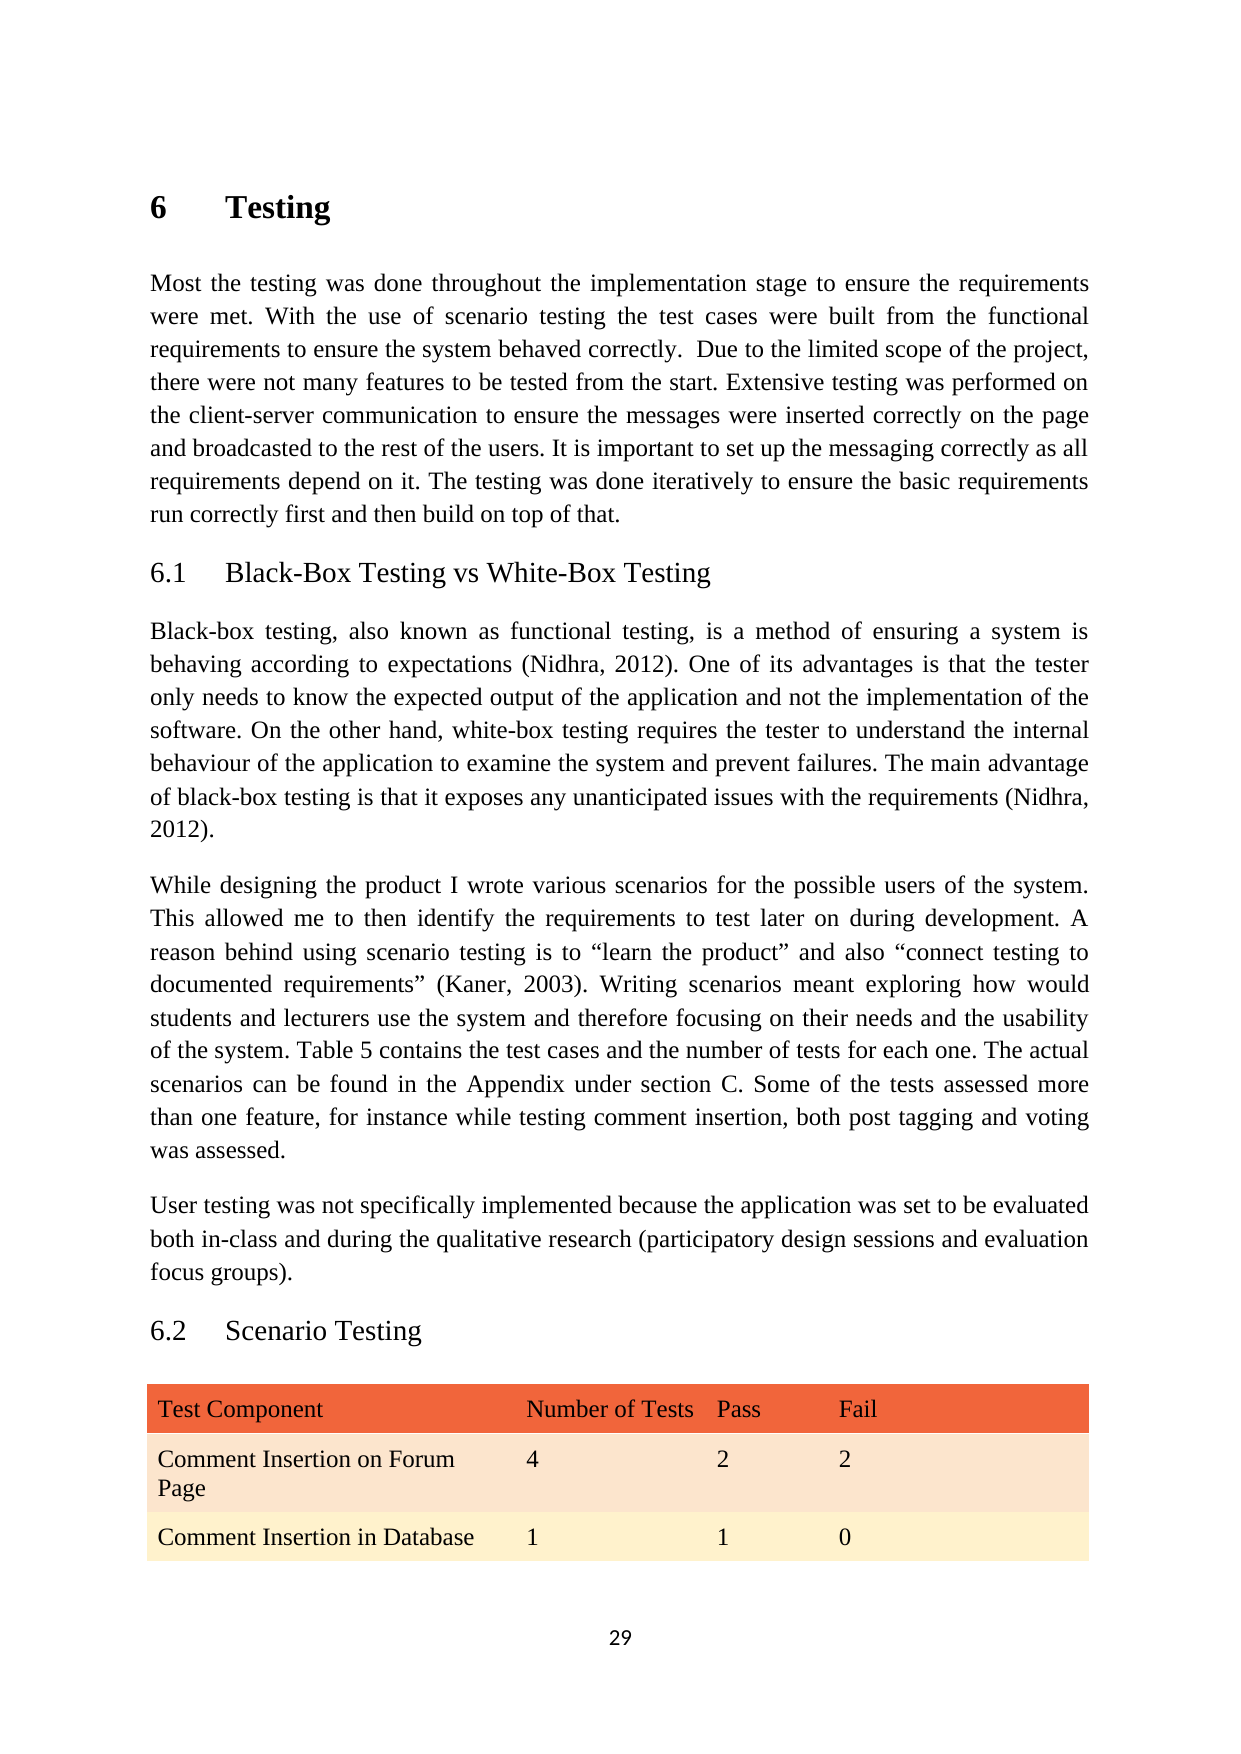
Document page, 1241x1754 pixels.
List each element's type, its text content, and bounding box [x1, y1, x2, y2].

text User testing was not specifically implemented because the application was set to be evaluated both in-class and during the qualitative research (participatory design sessions and evaluation focus groups). [150, 1191, 1090, 1285]
table_cell Comment Insertion on Forum Page [147, 1434, 516, 1512]
text 6.1 Black-Box Testing vs White-Box Testing [150, 555, 1090, 588]
text Black-box testing, also known as functional testing, is a method of ensuring a system is behaving according to expectations (Nidhra, 2012). One of its advantages is that the tester only needs to know the expected output of the application and not the implementation of the software. On the other hand, white-box testing requires the tester to understand the internal behaviour of the application to examine the system and prevent failures. The main advantage of black-box testing is that it exposes any unanticipated issues with the requirements (Nidhra, 2012). [150, 616, 1090, 843]
table_cell 0 [828, 1512, 1089, 1561]
text 6 Testing [150, 187, 1090, 226]
table_cell 4 [516, 1434, 706, 1512]
table_cell 1 [516, 1512, 706, 1561]
table_header Number of Tests [516, 1384, 706, 1433]
table_cell 2 [706, 1434, 828, 1512]
text While designing the product I wrote various scenarios for the possible users of the system. This allowed me to then identify the requirements to test later on during development. A reason behind using scenario testing is to “learn the product” and also “connect testing to documented requirements” (Kaner, 2003). Writing scenarios meant exploring how would students and lecturers use the system and therefore focusing on their needs and the usability of the system. Table 5 contains the test cases and the number of tests for each one. The actual scenarios can be found in the Appendix under section C. Some of the tests assessed more than one feature, for instance while testing comment insertion, both post tagging and voting was assessed. [150, 871, 1090, 1163]
text Most the testing was done throughout the implementation stage to ensure the requirements were met. With the use of scenario testing the test cases were built from the functional requirements to ensure the system behaved correctly. Due to the limited scope of the project, there were not many features to be tested from the start. Extensive testing was performed on the client-server communication to ensure the messages were inserted correctly on the page and broadcasted to the rest of the users. It is important to set up the messaging correctly as all requirements depend on it. The testing was done iteratively to ensure the basic requirements run correctly first and then build on top of that. [150, 268, 1090, 528]
table_header Fail [828, 1384, 1089, 1433]
table_cell Comment Insertion in Database [147, 1512, 516, 1561]
table_header Test Component [147, 1384, 516, 1433]
table_cell 2 [828, 1434, 1089, 1512]
table_cell 1 [706, 1512, 828, 1561]
text 6.2 Scenario Testing [150, 1313, 1090, 1346]
table_header Pass [706, 1384, 828, 1433]
